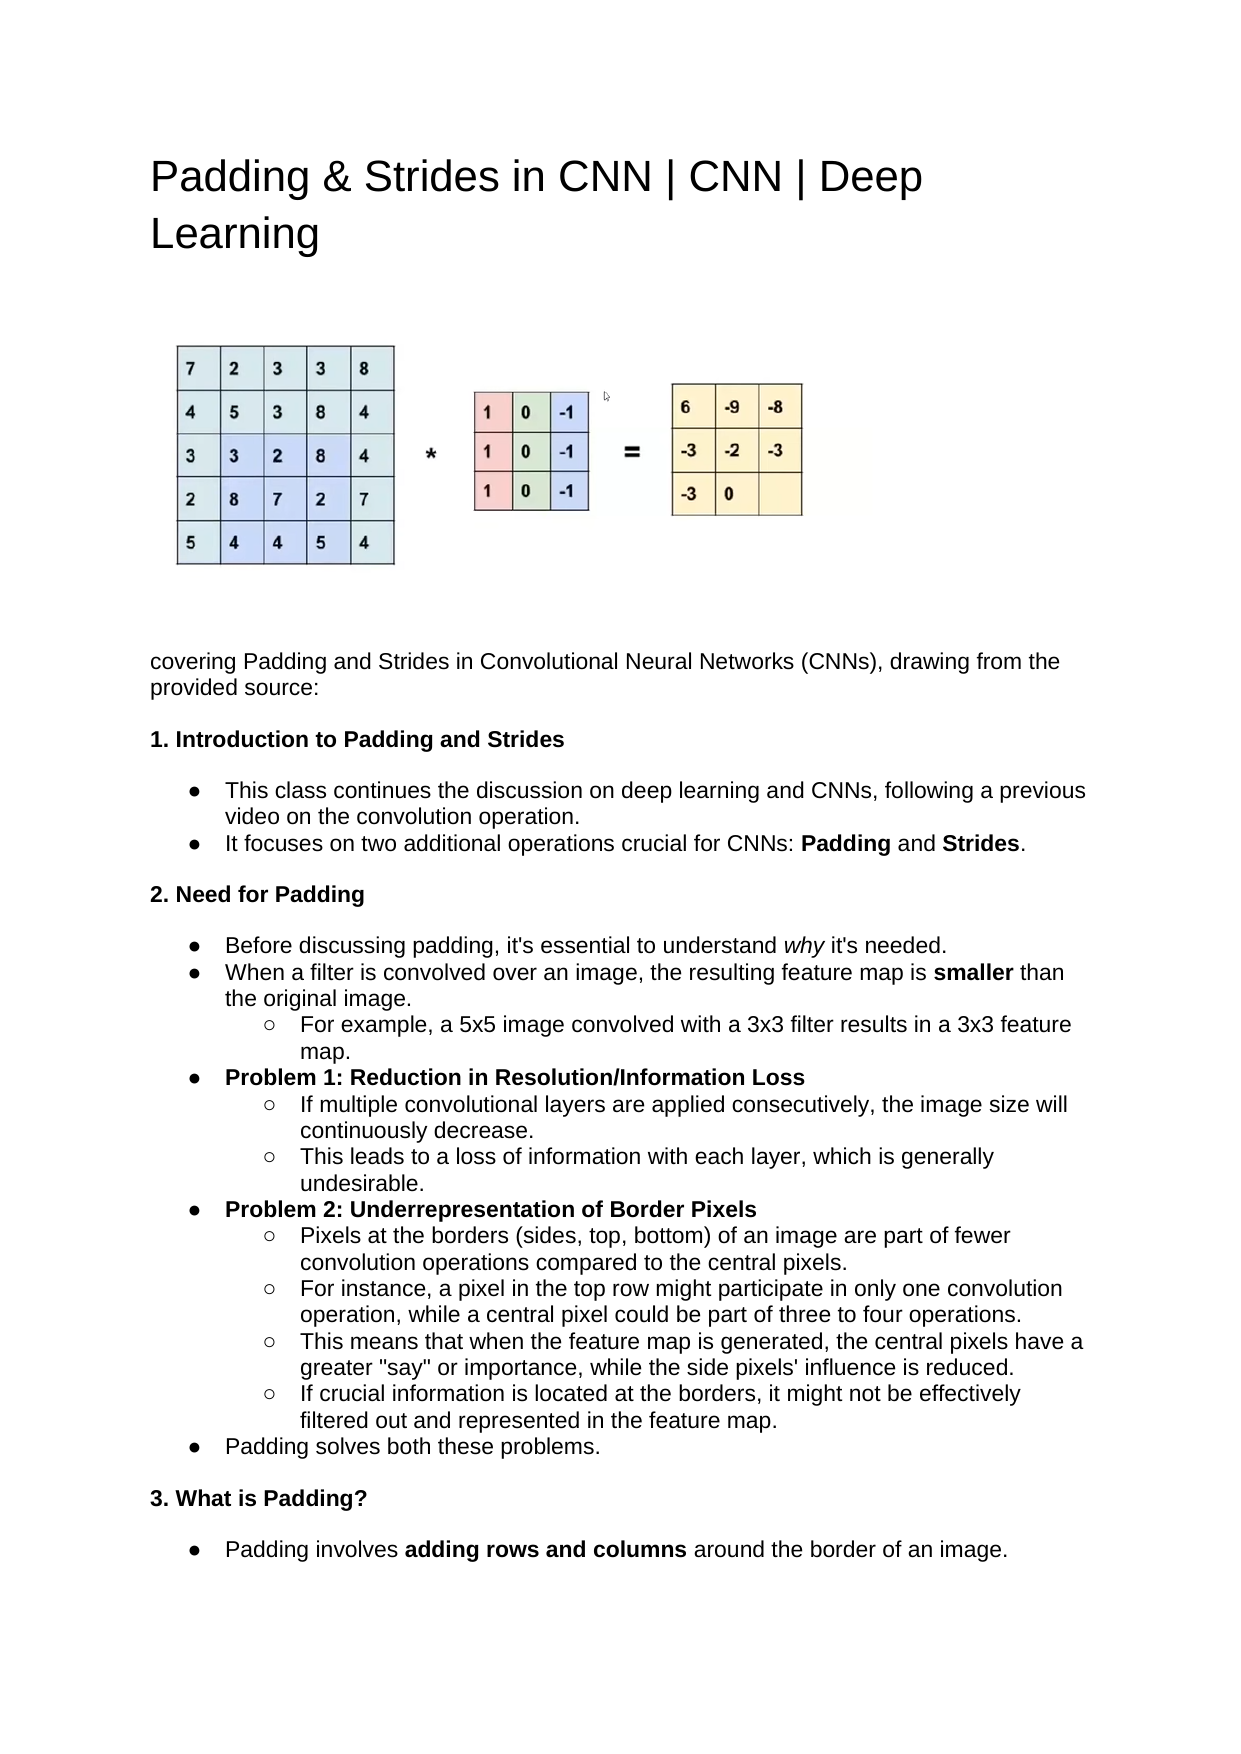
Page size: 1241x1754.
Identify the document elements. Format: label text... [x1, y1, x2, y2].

list Pixels at the borders (sides, top, bottom) of an image are part of fewer convolution operations compared to the central pixels. [262, 1222, 1090, 1275]
list Before discussing padding, it's essential to understand why it's needed. [187, 932, 1090, 959]
list If crucial information is located at the borders, it might not be effectively filtered out and represented in the feature map. [262, 1380, 1090, 1433]
list This class continues the discussion on deep learning and CNNs, following a previous video on the convolution operation. [187, 777, 1090, 830]
list This means that when the feature map is generated, the central pixels have a greater "say" or importance, while the side pixels' influence is reduced. [262, 1328, 1090, 1380]
list This leads to a loss of information with each layer, which is generally undesirable. [262, 1143, 1090, 1196]
text 1. Introduction to Padding and Strides [150, 726, 1090, 752]
list It focuses on two additional operations crucial for CNNs: Padding and Strides. [187, 830, 1090, 856]
text 3. What is Padding? [150, 1484, 1090, 1511]
list If multiple convolutional layers are applied consecutively, the image size will continuously decrease. [262, 1091, 1090, 1143]
list Problem 1: Reduction in Resolution/Information Loss [187, 1064, 1090, 1091]
list For example, a 5x5 image convolved with a 3x3 filter results in a 3x3 feature map. [262, 1011, 1090, 1064]
list Padding solves both these problems. [187, 1433, 1090, 1459]
list Padding involves adding rows and columns around the border of an image. [187, 1536, 1090, 1562]
text 2. Need for Padding [150, 881, 1090, 907]
text Padding & Strides in CNN | CNN | Deep Learning [150, 150, 1090, 258]
list When a filter is convolved over an image, the resulting feature map is smaller than the original image. [187, 959, 1090, 1011]
list For instance, a pixel in the top row might participate in only one convolution operation, while a central pixel could be part of three to four operations. [262, 1275, 1090, 1328]
text covering Padding and Strides in Convolutional Neural Networks (CNNs), drawing from the provided source: [150, 648, 1090, 701]
list Problem 2: Underrepresentation of Border Pixels [187, 1196, 1090, 1222]
picture [150, 295, 873, 589]
